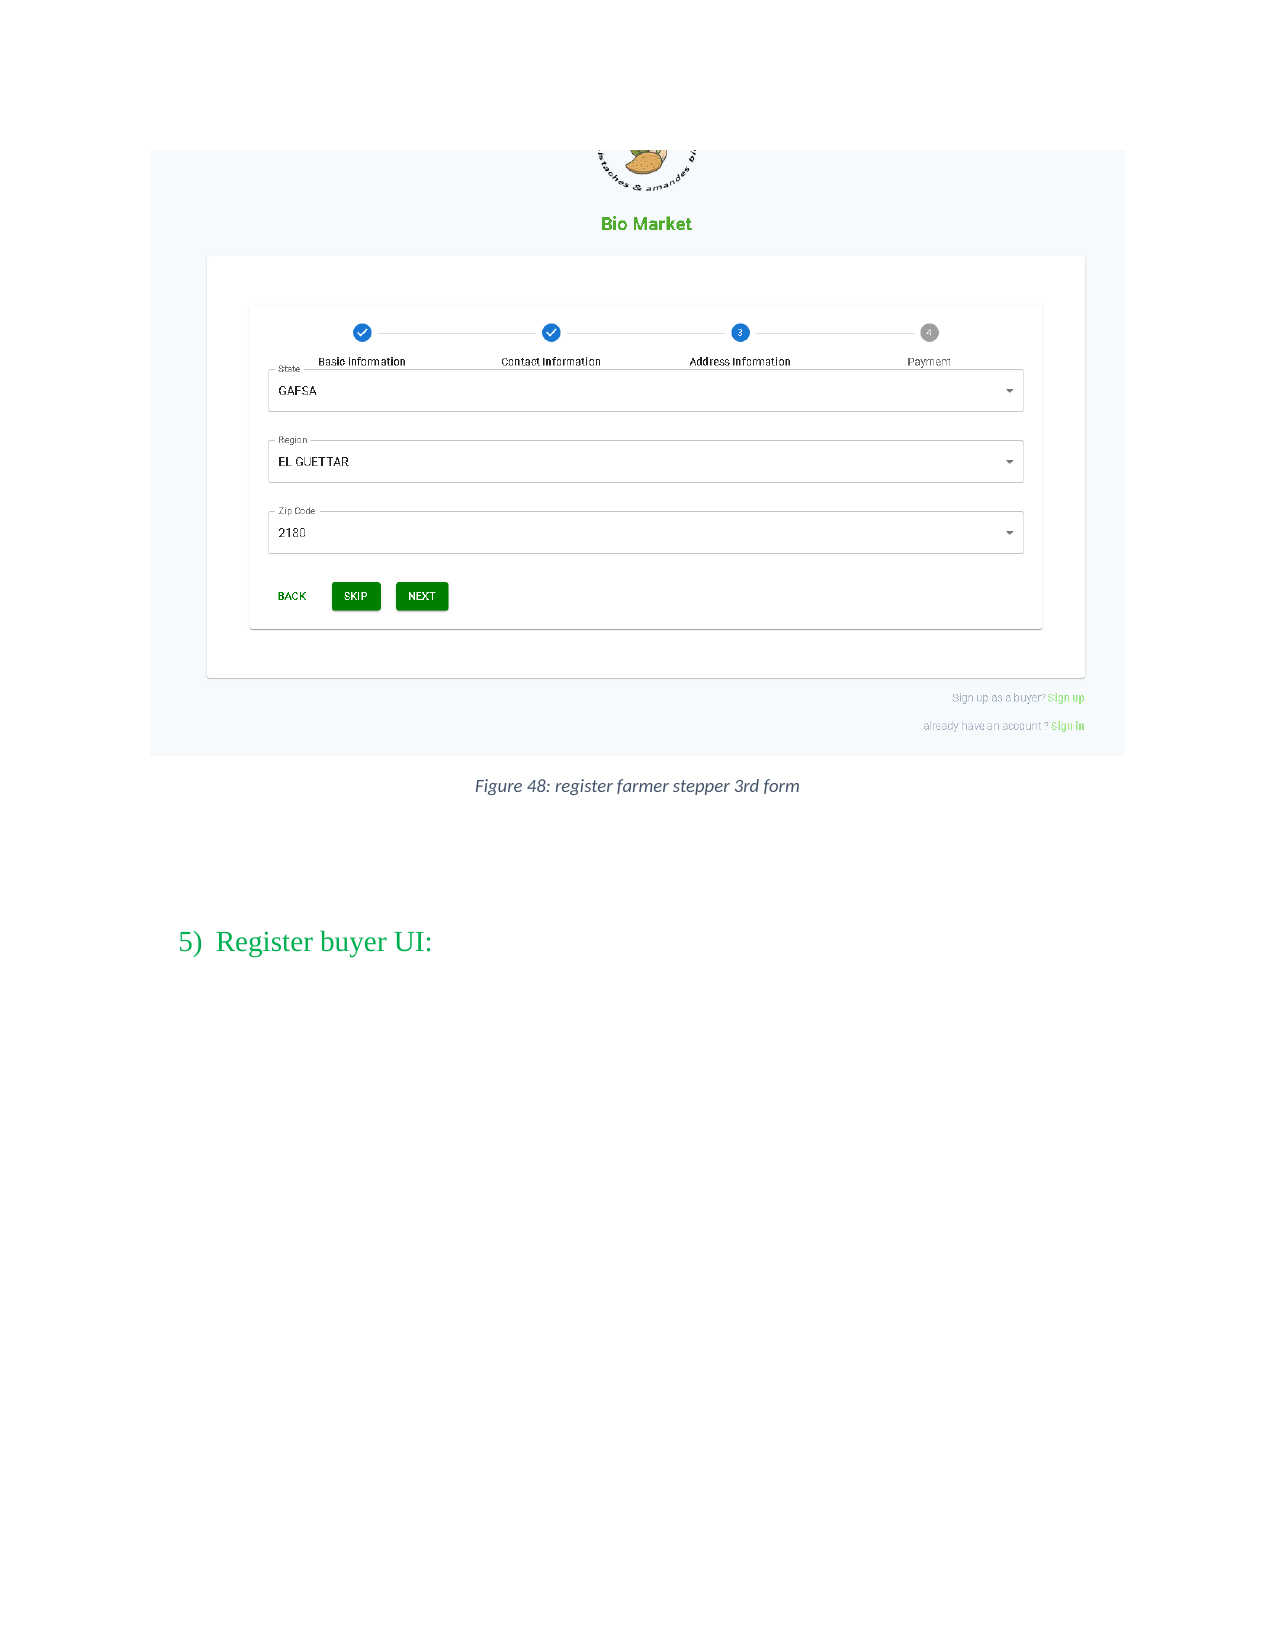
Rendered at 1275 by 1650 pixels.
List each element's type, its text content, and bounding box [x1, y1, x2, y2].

list Register buyer UI: [178, 924, 1125, 957]
picture [150, 150, 1125, 756]
